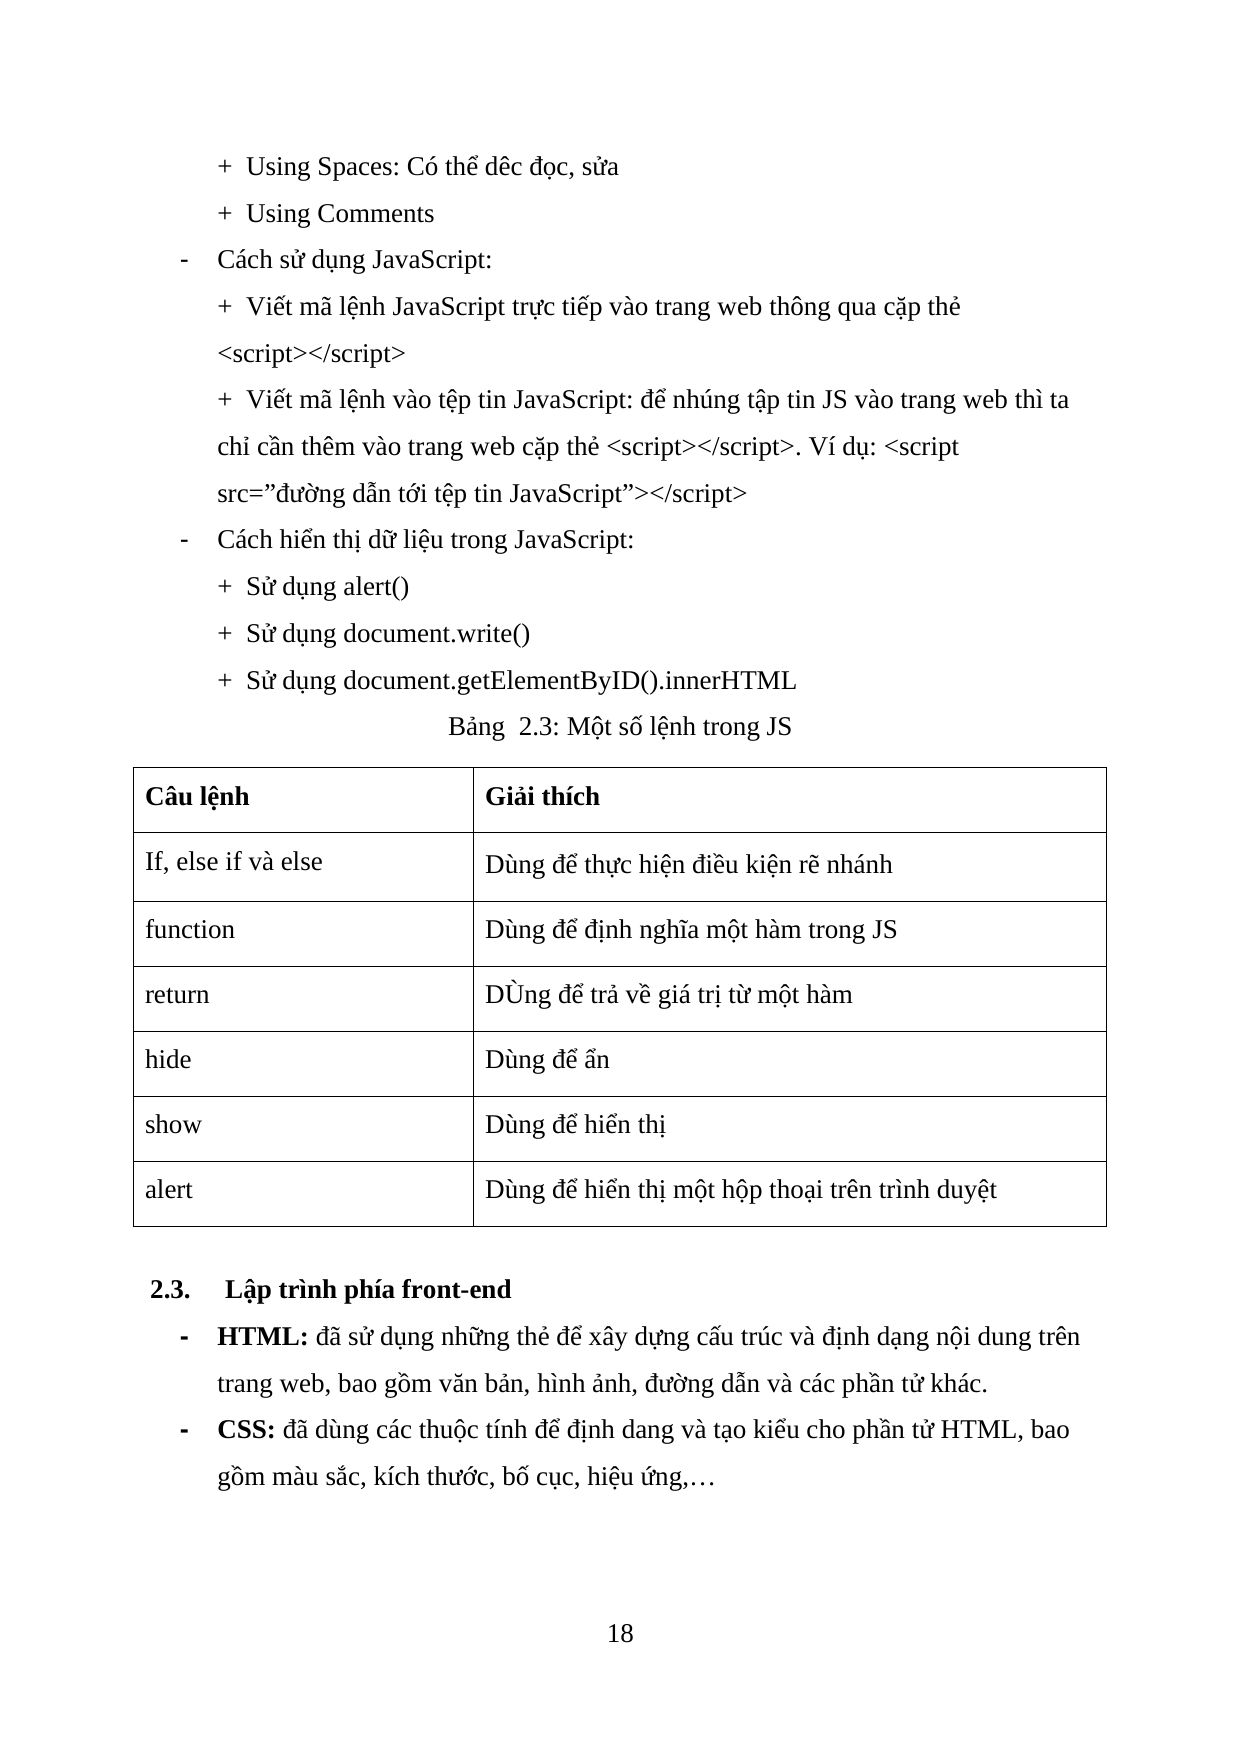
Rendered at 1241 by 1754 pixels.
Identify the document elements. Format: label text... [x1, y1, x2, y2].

table_cell DÙng để trả về giá trị từ một hàm [474, 967, 1106, 1031]
list + Sử dụng document.write() [217, 617, 1090, 648]
table_cell return [134, 967, 473, 1031]
table_header Giải thích [474, 768, 1106, 832]
table_cell Dùng để ẩn [474, 1032, 1106, 1096]
list + Using Spaces: Có thể dêc đọc, sửa [217, 150, 1090, 181]
list CSS: đã dùng các thuộc tính để định dang và tạo kiểu cho phần tử HTML, bao gồm màu sắc, kích thước, bố cục, hiệu ứng,… [179, 1413, 1090, 1491]
list Lập trình phía front-end [150, 1273, 1090, 1304]
list + Viết mã lệnh JavaScript trực tiếp vào trang web thông qua cặp thẻ <script></script> [217, 290, 1090, 368]
table_cell hide [134, 1032, 473, 1096]
table_cell If, else if và else [134, 833, 473, 901]
list + Using Comments [217, 197, 1090, 228]
list + Viết mã lệnh vào tệp tin JavaScript: để nhúng tập tin JS vào trang web thì ta chỉ cần thêm vào trang web cặp thẻ <script></script>. Ví dụ: <script src=”đường dẫn tới tệp tin JavaScript”></script> [217, 383, 1090, 508]
table_cell Dùng để hiển thị một hộp thoại trên trình duyệt [474, 1162, 1106, 1226]
table_cell Dùng để thực hiện điều kiện rẽ nhánh [474, 833, 1106, 901]
list + Sử dụng document.getElementByID().innerHTML [217, 664, 1090, 695]
table_header Câu lệnh [134, 768, 473, 832]
list + Sử dụng alert() [217, 570, 1090, 602]
table_cell alert [134, 1162, 473, 1226]
text Bảng 2.3: Một số lệnh trong JS [150, 710, 1090, 742]
list HTML: đã sử dụng những thẻ để xây dựng cấu trúc và định dạng nội dung trên trang web, bao gồm văn bản, hình ảnh, đường dẫn và các phần tử khác. [179, 1320, 1090, 1398]
table_cell Dùng để định nghĩa một hàm trong JS [474, 902, 1106, 966]
table_cell Dùng để hiển thị [474, 1097, 1106, 1161]
table_cell function [134, 902, 473, 966]
list Cách sử dụng JavaScript: [179, 243, 1090, 274]
table_cell show [134, 1097, 473, 1161]
list Cách hiển thị dữ liệu trong JavaScript: [179, 523, 1090, 555]
